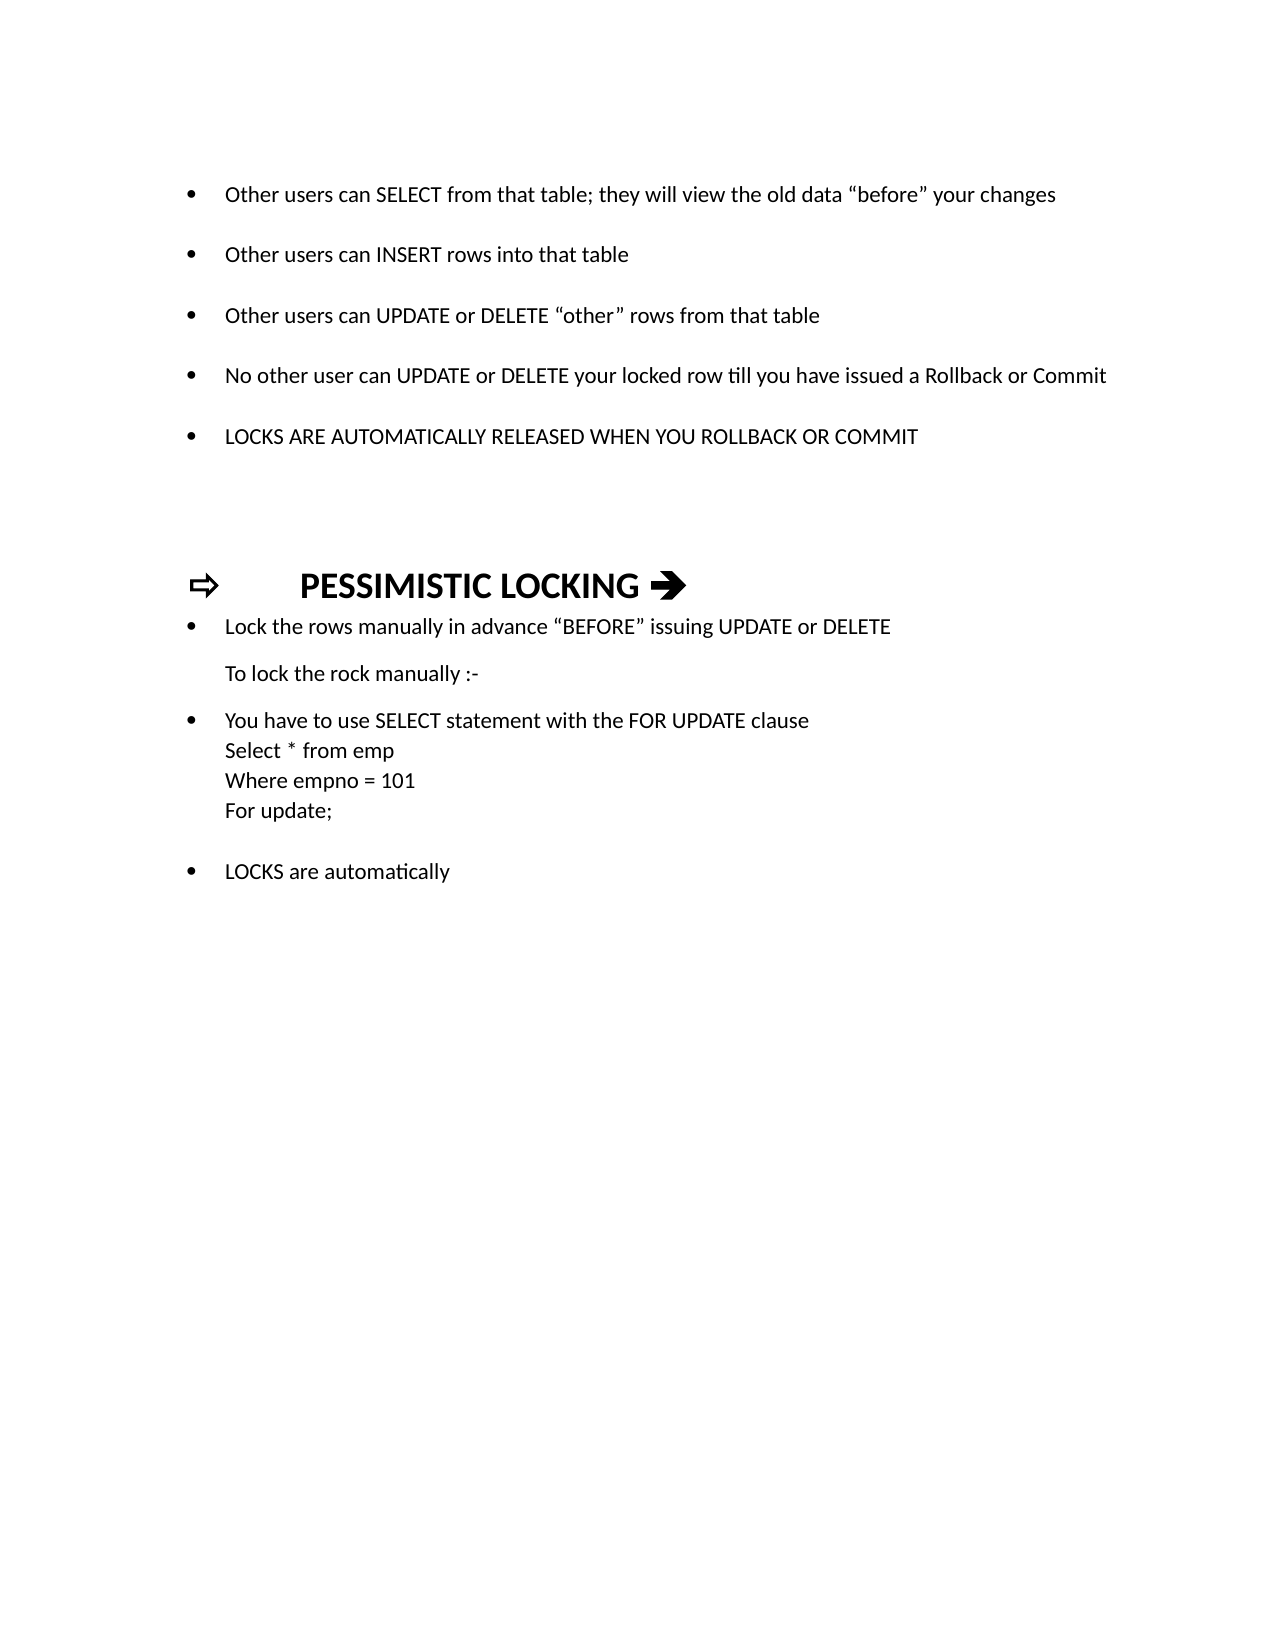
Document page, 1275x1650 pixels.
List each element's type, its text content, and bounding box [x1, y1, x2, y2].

text To lock the rock manually :- [225, 659, 1125, 687]
list No other user can UPDATE or DELETE your locked row till you have issued a Rollback or Commit [187, 361, 1125, 389]
list You have to use SELECT statement with the FOR UPDATE clause [187, 706, 1125, 734]
list Other users can SELECT from that table; they will view the old data “before” your changes [187, 180, 1125, 208]
list Other users can INSERT rows into that table [187, 241, 1125, 269]
list Other users can UPDATE or DELETE “other” rows from that table [187, 301, 1125, 329]
list LOCKS are automatically [187, 857, 1125, 885]
list PESSIMISTIC LOCKING [187, 562, 1125, 608]
list LOCKS ARE AUTOMATICALLY RELEASED WHEN YOU ROLLBACK OR COMMIT [187, 422, 1125, 450]
list Select * from emp [225, 736, 1125, 764]
list Where empno = 101 [225, 766, 1125, 794]
list Lock the rows manually in advance “BEFORE” issuing UPDATE or DELETE [187, 612, 1125, 640]
list For update; [225, 796, 1125, 824]
